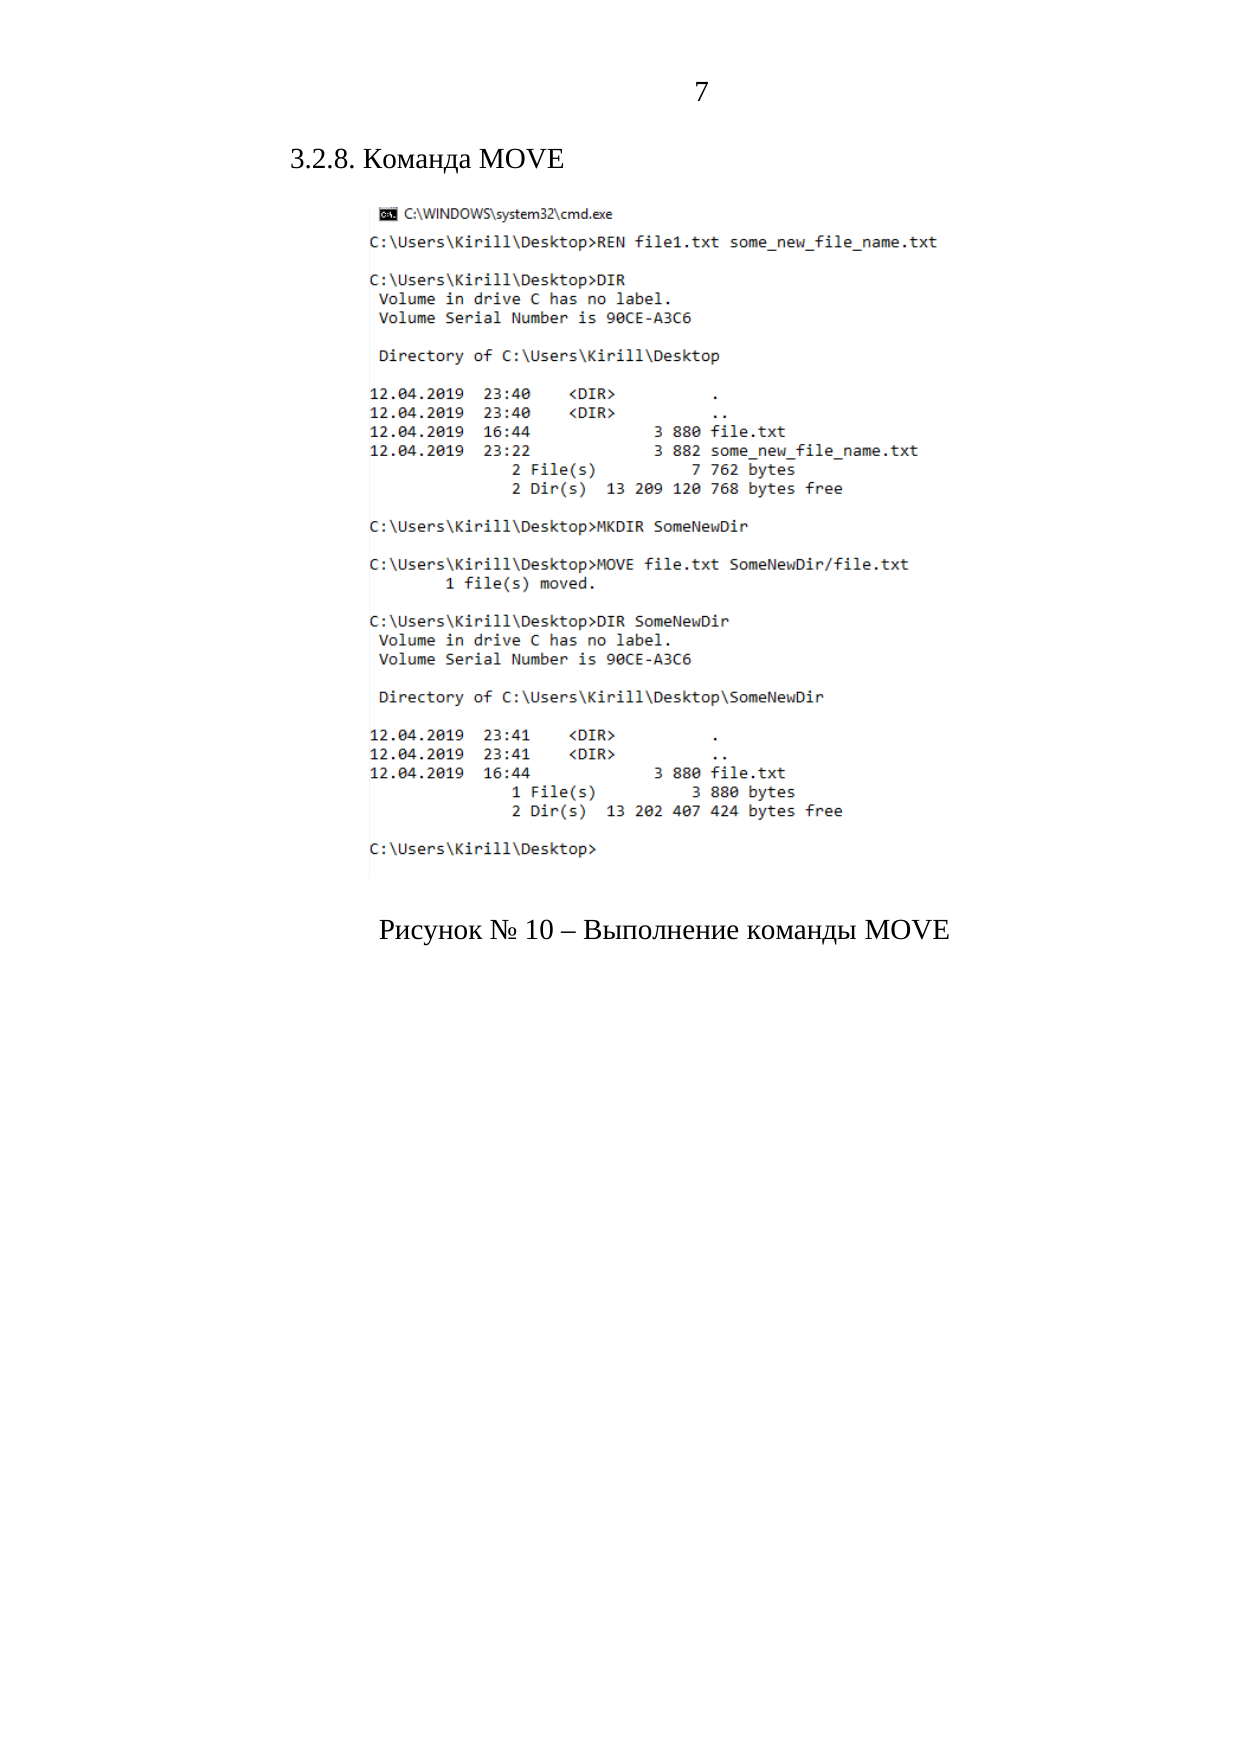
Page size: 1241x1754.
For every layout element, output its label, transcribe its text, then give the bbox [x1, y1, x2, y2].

subtitle Команда MOVE [290, 141, 1152, 174]
picture [369, 207, 959, 879]
text Рисунок № 10 – Выполнение команды MOVE [177, 912, 1152, 946]
